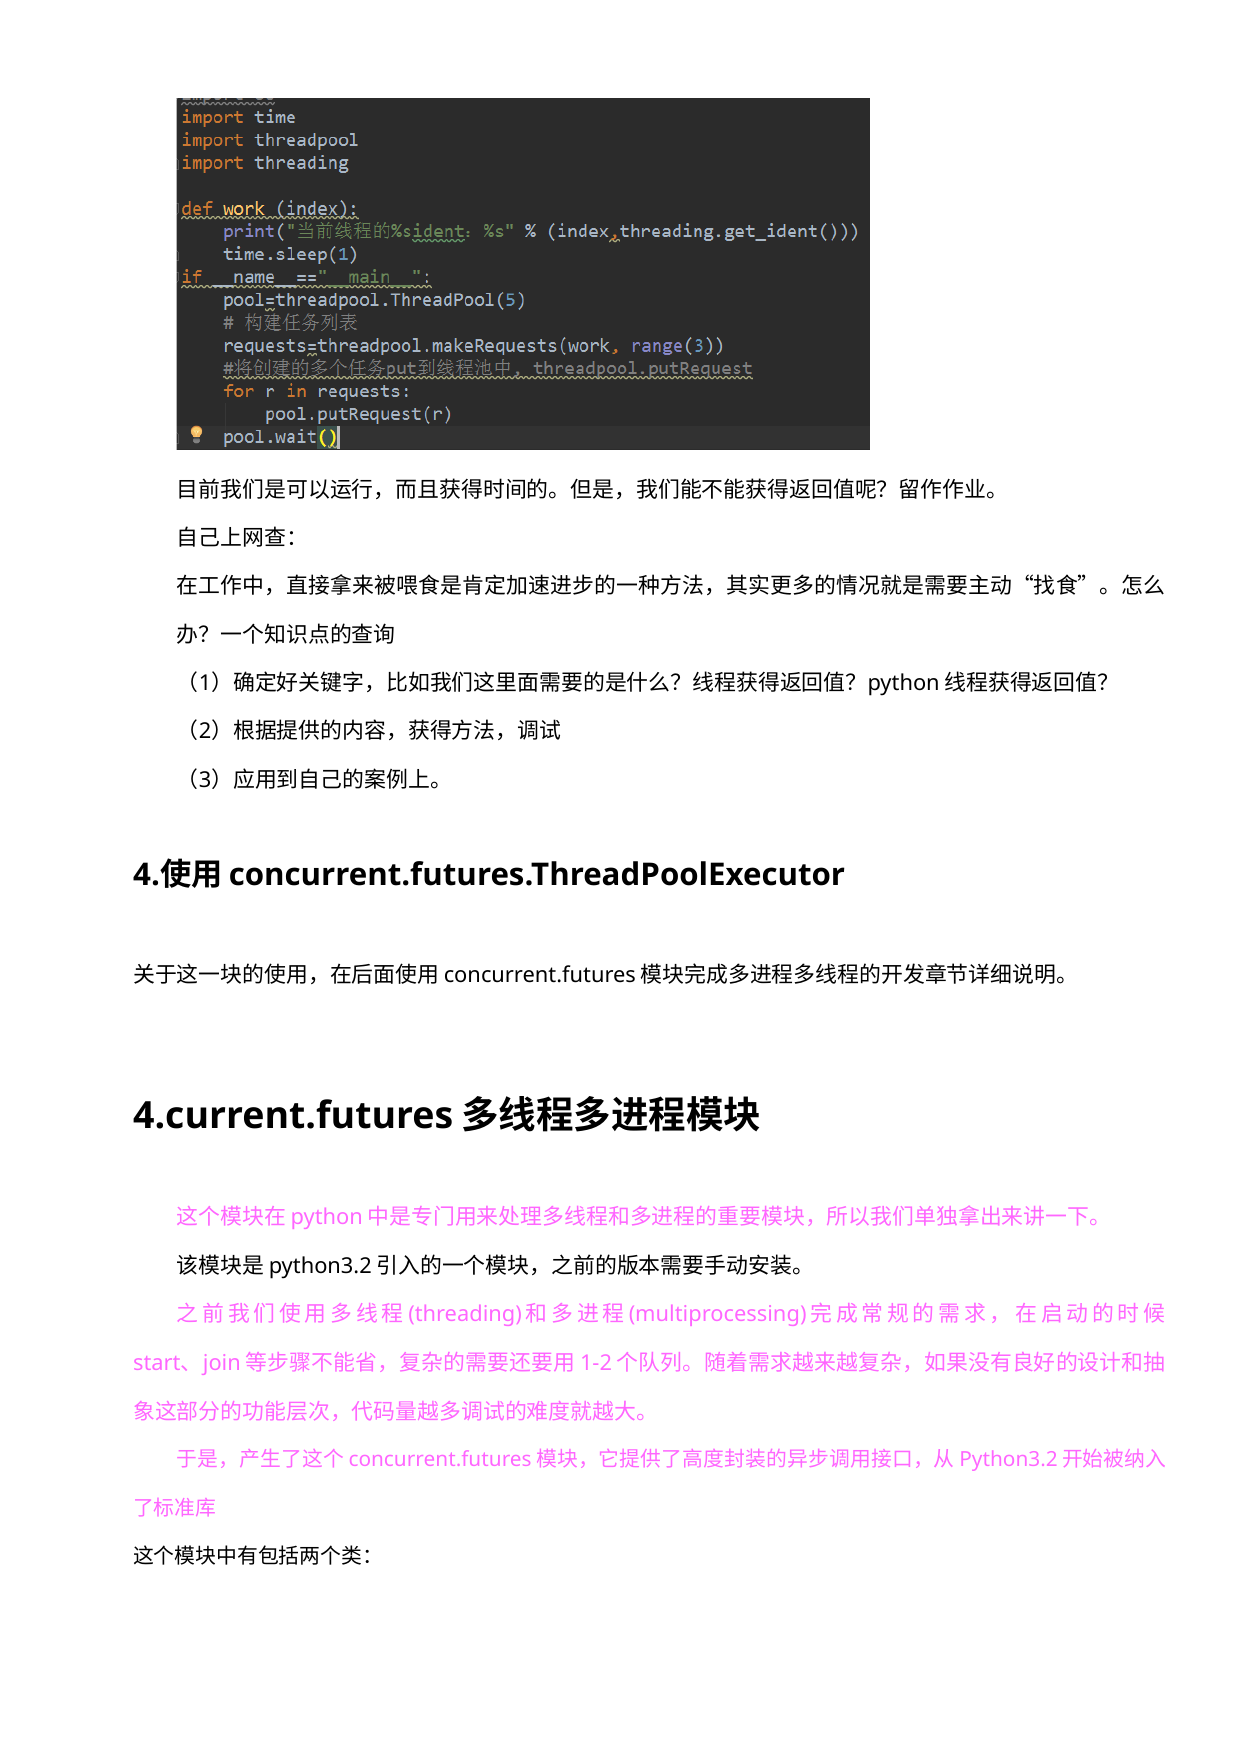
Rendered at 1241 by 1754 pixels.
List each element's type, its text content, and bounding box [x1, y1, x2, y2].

list （1）确定好关键字，比如我们这里面需要的是什么？线程获得返回值？python线程获得返回值？ [177, 665, 1167, 697]
text 关于这一块的使用，在后面使用concurrent.futures模块完成多进程多线程的开发章节详细说明。 [133, 957, 1167, 989]
text 这个模块在python中是专门用来处理多线程和多进程的重要模块，所以我们单独拿出来讲一下。 [133, 1199, 1167, 1232]
picture [176, 98, 870, 450]
list 目前我们是可以运行，而且获得时间的。但是，我们能不能获得返回值呢？留作作业。 [177, 471, 1167, 504]
list 自己上网查： [177, 519, 1167, 552]
text 于是，产生了这个concurrent.futures模块，它提供了高度封装的异步调用接口，从Python3.2开始被纳入了标准库 [133, 1442, 1167, 1523]
list 在工作中，直接拿来被喂食是肯定加速进步的一种方法，其实更多的情况就是需要主动“找食”。怎么办？一个知识点的查询 [177, 568, 1167, 649]
text 之前我们使用多线程(threading)和多进程(multiprocessing)完成常规的需求，在启动的时候start、join等步骤不能省，复杂的需要还要用1-2个队列。随着需求越来越复杂，如果没有良好的设计和抽象这部分的功能层次，代码量越多调试的难度就越大。 [133, 1296, 1167, 1426]
text 这个模块中有包括两个类： [133, 1538, 1167, 1570]
list （2）根据提供的内容，获得方法，调试 [177, 713, 1167, 746]
subtitle 4.current.futures多线程多进程模块 [133, 1080, 1167, 1145]
list （3）应用到自己的案例上。 [177, 762, 1167, 794]
subtitle 4.使用concurrent.futures.ThreadPoolExecutor [133, 839, 1167, 904]
text 该模块是python3.2引入的一个模块，之前的版本需要手动安装。 [133, 1247, 1167, 1280]
